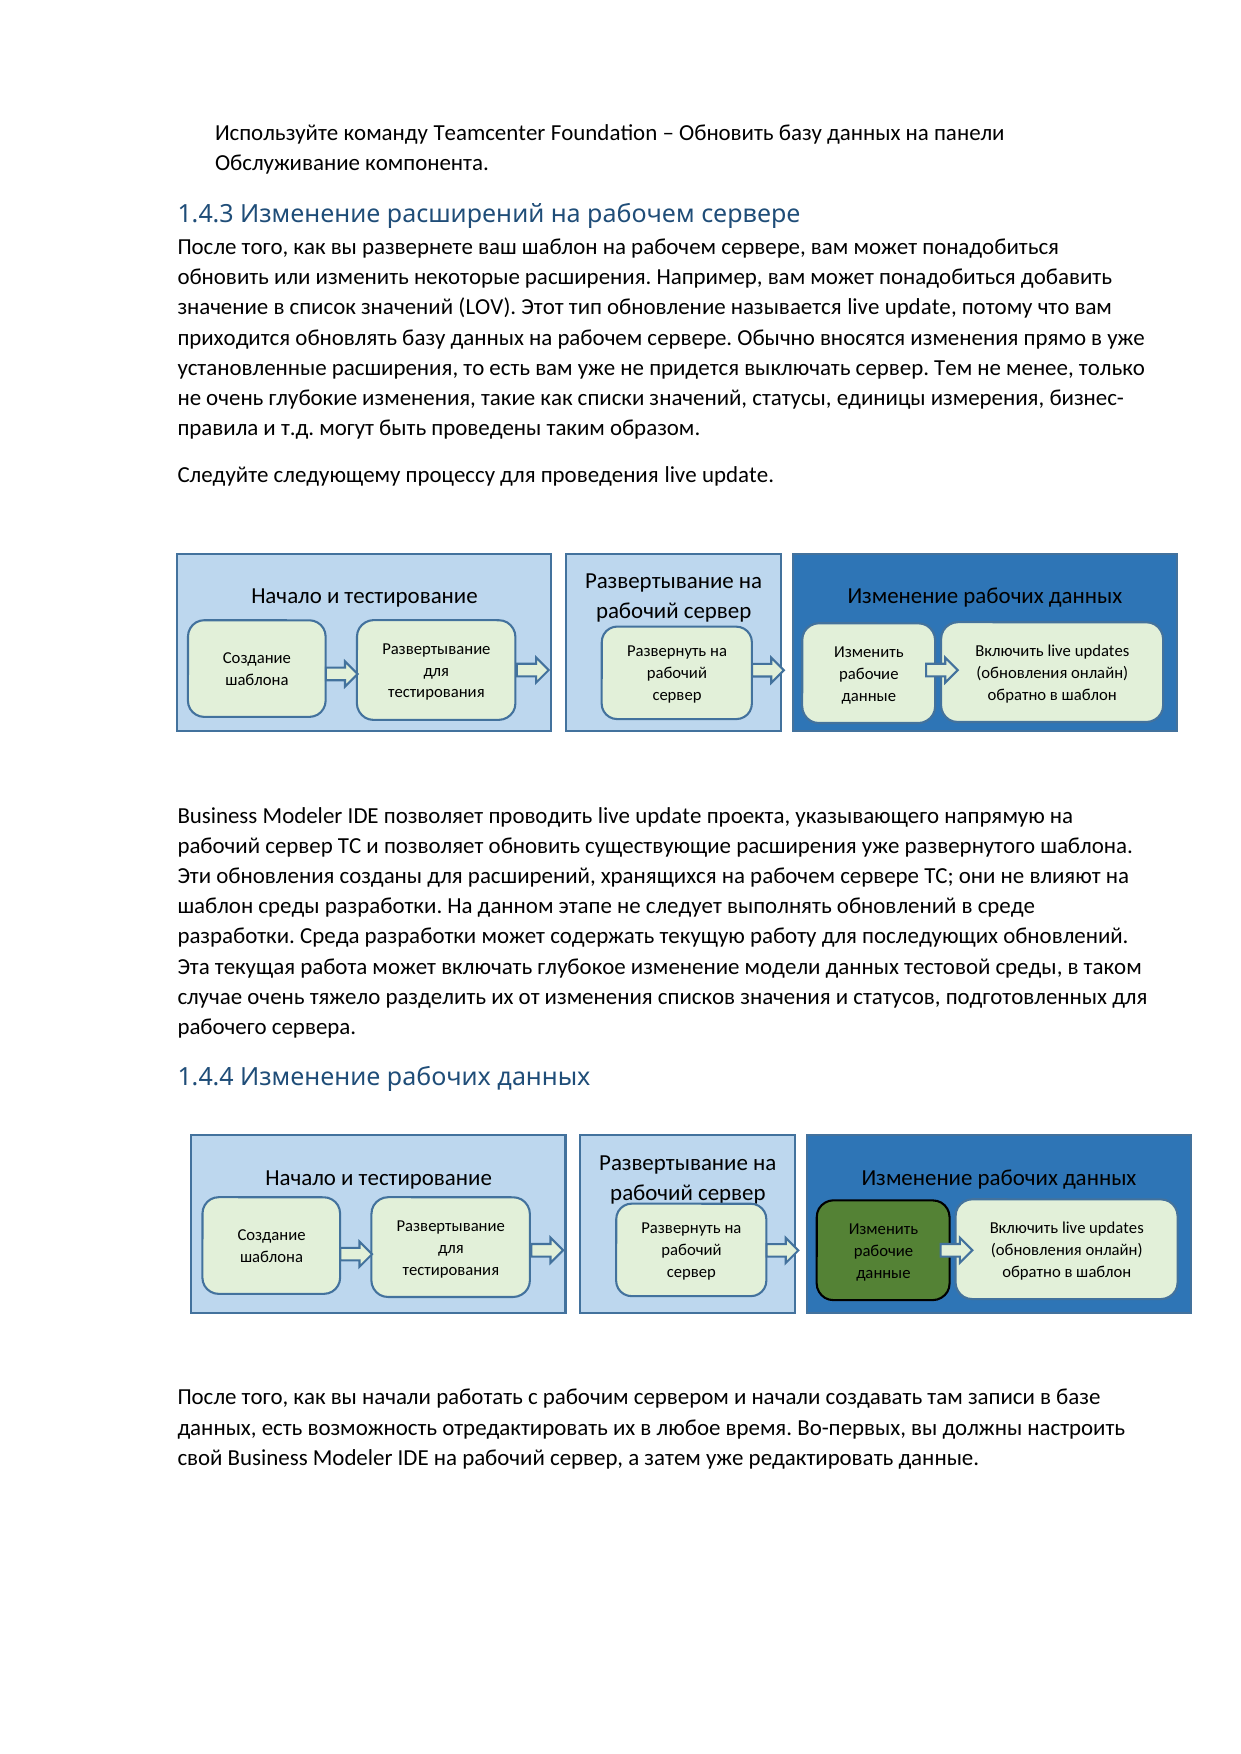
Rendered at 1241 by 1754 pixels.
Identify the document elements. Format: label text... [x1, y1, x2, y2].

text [215, 118, 1152, 176]
subtitle 1.4.4 Изменение рабочих данных [177, 1059, 1152, 1093]
text Следуйте следующему процессу для проведения live update. [177, 460, 1152, 488]
text После того, как вы начали работать с рабочим сервером и начали создавать там записи в базе данных, есть возможность отредактировать их в любое время. Во-первых, вы должны настроить свой Business Modeler IDE на рабочий сервер, а затем уже редактировать данные. [177, 1382, 1152, 1471]
text После того, как вы развернете ваш шаблон на рабочем сервере, вам может понадобиться обновить или изменить некоторые расширения. Например, вам может понадобиться добавить значение в список значений (LOV). Этот тип обновление называется live update, потому что вам приходится обновлять базу данных на рабочем сервере. Обычно вносятся изменения прямо в уже установленные расширения, то есть вам уже не придется выключать сервер. Тем не менее, только не очень глубокие изменения, такие как списки значений, статусы, единицы измерения, бизнес-правила и т.д. могут быть проведены таким образом. [177, 232, 1152, 441]
text Business Modeler IDE позволяет проводить live update проекта, указывающего напрямую на рабочий сервер ТС и позволяет обновить существующие расширения уже развернутого шаблона. Эти обновления созданы для расширений, хранящихся на рабочем сервере ТС; они не влияют на шаблон среды разработки. На данном этапе не следует выполнять обновлений в среде разработки. Среда разработки может содержать текущую работу для последующих обновлений. Эта текущая работа может включать глубокое изменение модели данных тестовой среды, в таком случае очень тяжело разделить их от изменения списков значения и статусов, подготовленных для рабочего сервера. [177, 801, 1152, 1040]
subtitle 1.4.3 Изменение расширений на рабочем сервере [177, 195, 1152, 229]
